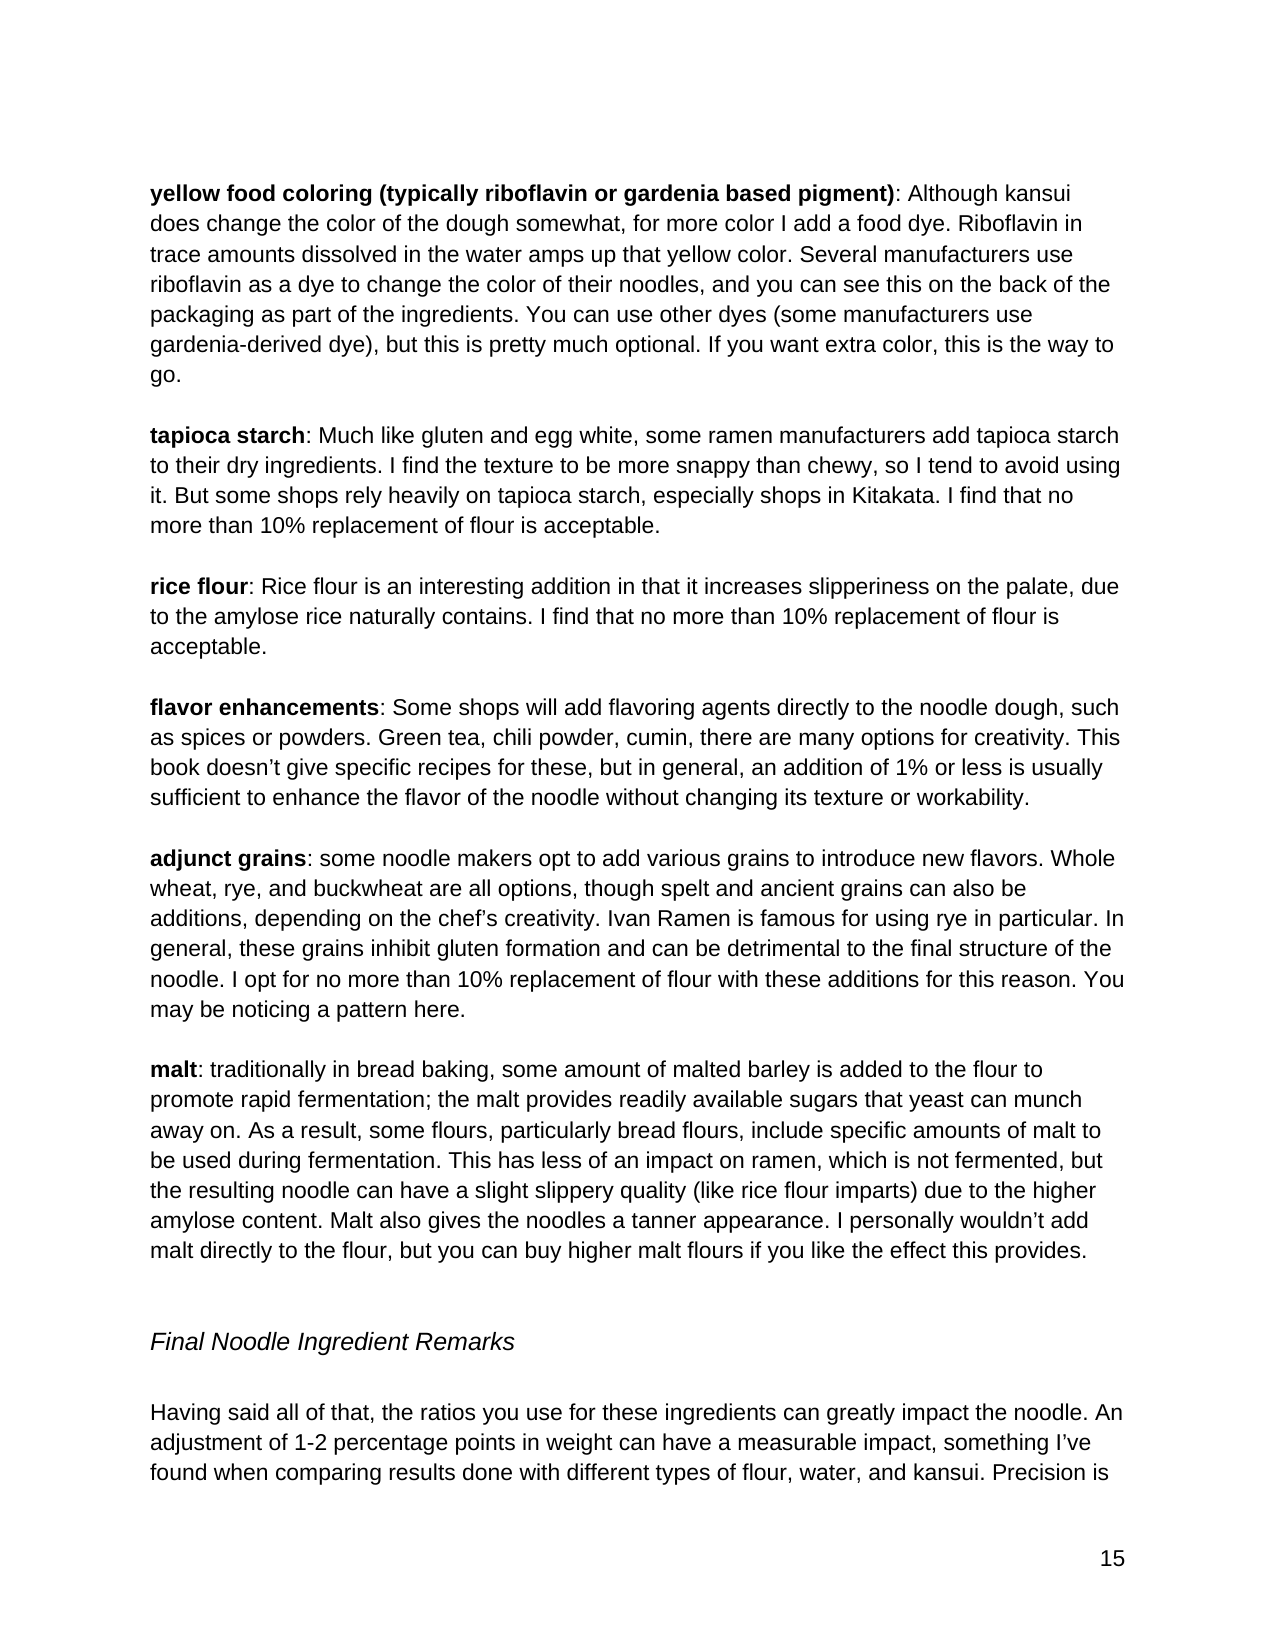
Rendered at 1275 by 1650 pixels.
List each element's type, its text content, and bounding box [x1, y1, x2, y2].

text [150, 1399, 1125, 1485]
text flavor enhancements: Some shops will add flavoring agents directly to the noodle dough, such as spices or powders. Green tea, chili powder, cumin, there are many options for creativity. This book doesn’t give specific recipes for these, but in general, an addition of 1% or less is usually sufficient to enhance the flavor of the noodle without changing its texture or workability. [150, 694, 1125, 811]
text malt: traditionally in bread baking, some amount of malted barley is added to the flour to promote rapid fermentation; the malt provides readily available sugars that yeast can munch away on. As a result, some flours, particularly bread flours, include specific amounts of malt to be used during fermentation. This has less of an impact on ramen, which is not fermented, but the resulting noodle can have a slight slippery quality (like rice flour imparts) due to the higher amylose content. Malt also gives the noodles a tanner appearance. I personally wouldn’t add malt directly to the flour, but you can buy higher malt flours if you like the effect this provides. [150, 1056, 1125, 1264]
text yellow food coloring (typically riboflavin or gardenia based pigment): Although kansui does change the color of the dough somewhat, for more color I add a food dye. Riboflavin in trace amounts dissolved in the water amps up that yellow color. Several manufacturers use riboflavin as a dye to change the color of their noodles, and you can see this on the back of the packaging as part of the ingredients. You can use other dyes (some manufacturers use gardenia-derived dye), but this is pretty much optional. If you want extra color, this is the way to go. [150, 180, 1125, 388]
subtitle Final Noodle Ingredient Remarks [150, 1327, 1125, 1356]
text adjunct grains: some noodle makers opt to add various grains to introduce new flavors. Whole wheat, rye, and buckwheat are all options, though spelt and ancient grains can also be additions, depending on the chef’s creativity. Ivan Ramen is famous for using rye in particular. In general, these grains inhibit gluten formation and can be detrimental to the final structure of the noodle. I opt for no more than 10% replacement of flour with these additions for this reason. You may be noticing a pattern here. [150, 845, 1125, 1022]
text tapioca starch: Much like gluten and egg white, some ramen manufacturers add tapioca starch to their dry ingredients. I find the texture to be more snappy than chewy, so I tend to avoid using it. But some shops rely heavily on tapioca starch, especially shops in Kitakata. I find that no more than 10% replacement of flour is acceptable. [150, 422, 1125, 539]
text rice flour: Rice flour is an interesting addition in that it increases slipperiness on the palate, due to the amylose rice naturally contains. I find that no more than 10% replacement of flour is acceptable. [150, 573, 1125, 660]
